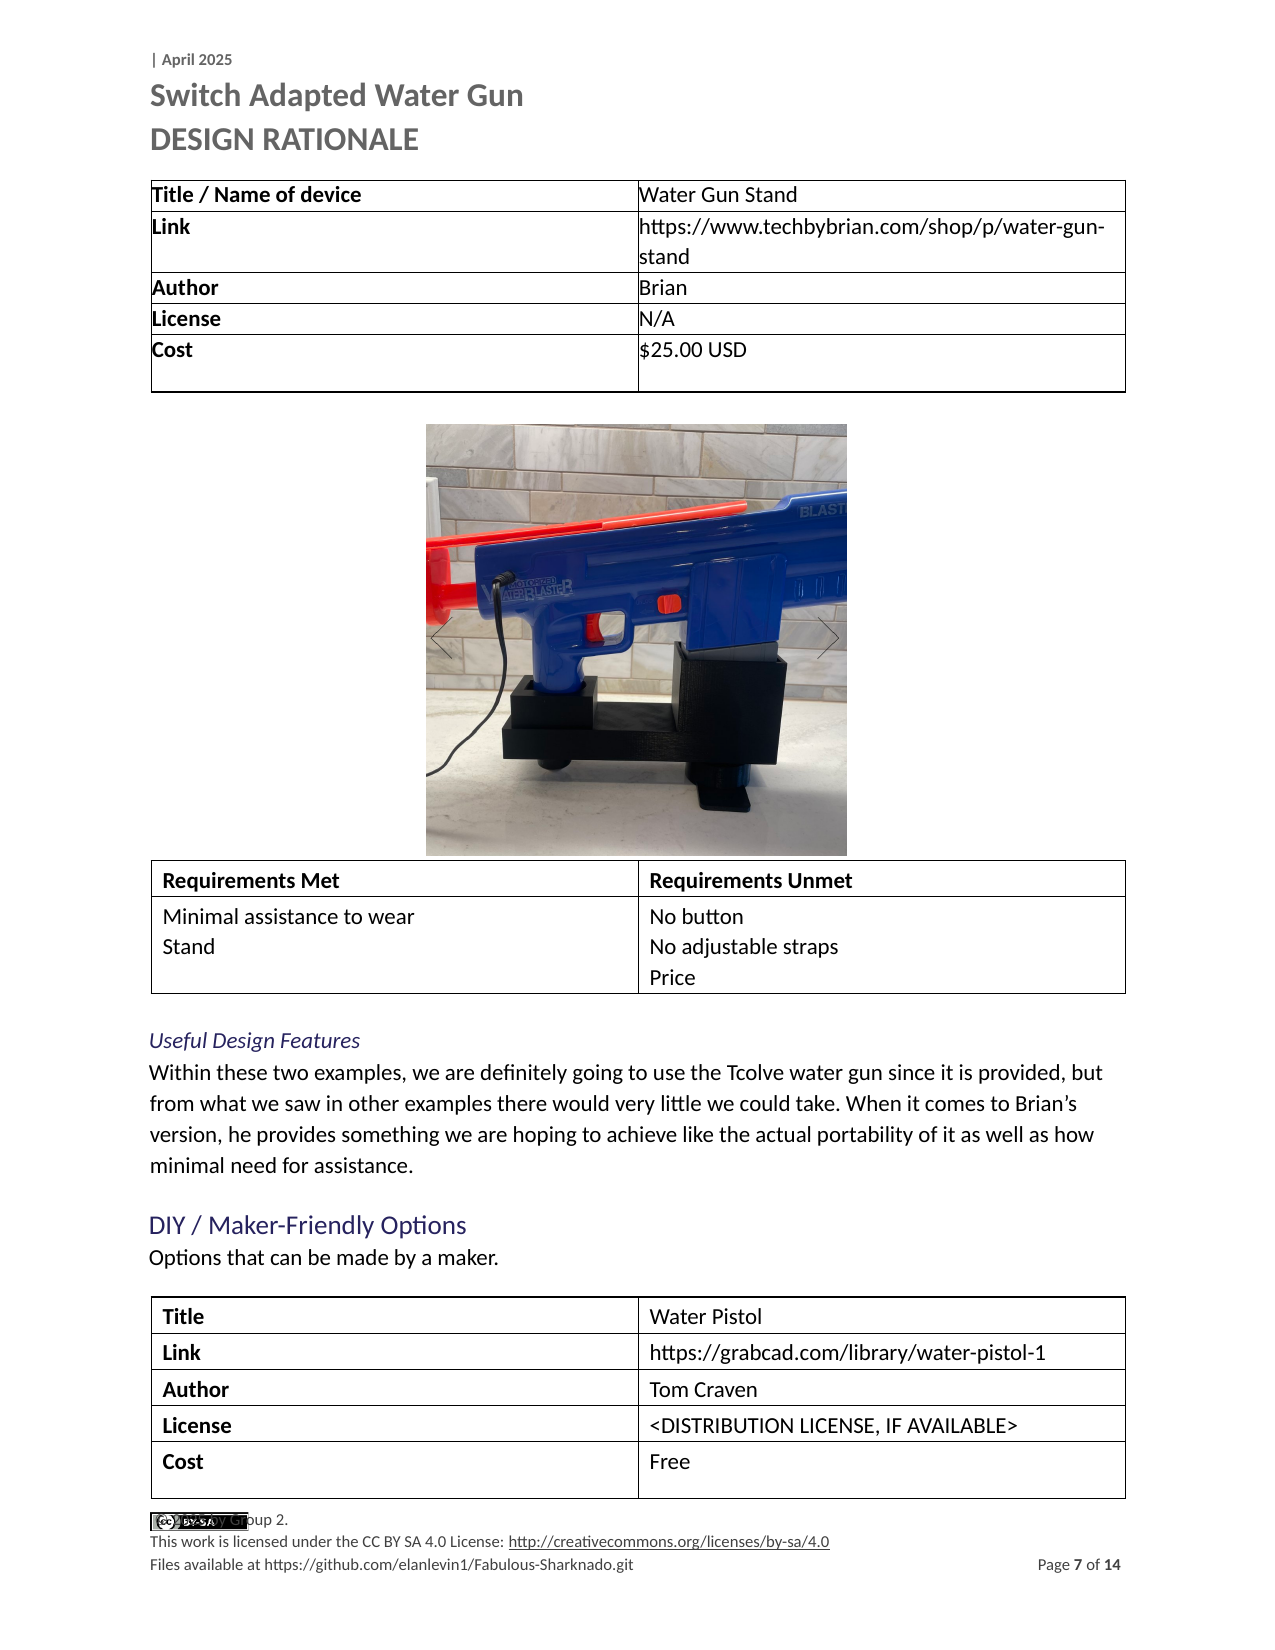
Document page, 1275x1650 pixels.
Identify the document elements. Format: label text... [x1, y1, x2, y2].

table_cell Cost [152, 1442, 638, 1498]
table_cell https://grabcad.com/library/water-pistol-1 [639, 1334, 1125, 1369]
table_cell License [152, 1406, 638, 1441]
table_cell License [152, 304, 638, 334]
table_cell https://www.techbybrian.com/shop/p/water-gun-stand [639, 212, 1125, 272]
text Useful Design Features [148, 1026, 1124, 1054]
table_header Requirements Met [152, 861, 638, 896]
table_header Water Pistol [639, 1298, 1125, 1332]
table_header Title [152, 1298, 638, 1332]
table_header Water Gun Stand [639, 181, 1125, 211]
table_cell Cost [152, 335, 638, 391]
table_cell No button No adjustable straps Price [639, 897, 1125, 993]
table_cell Link [152, 212, 638, 272]
text Within these two examples, we are definitely going to use the Tcolve water gun since it is provided, but from what we saw in other examples there would very little we could take. When it comes to Brian’s version, he provides something we are hoping to achieve like the actual portability of it as well as how minimal need for assistance. [148, 1058, 1124, 1179]
table_cell <DISTRIBUTION LICENSE, IF AVAILABLE> [639, 1406, 1125, 1441]
table_cell N/A [639, 304, 1125, 334]
table_cell Tom Craven [639, 1370, 1125, 1405]
table_cell Link [152, 1334, 638, 1369]
picture [426, 424, 847, 856]
table_cell Minimal assistance to wear Stand [152, 897, 638, 993]
table_cell Free [639, 1442, 1125, 1498]
table_header Title / Name of device [152, 181, 638, 211]
table_cell Brian [639, 273, 1125, 303]
table_cell $25.00 USD [639, 335, 1125, 391]
subtitle DIY / Maker-Friendly Options [148, 1208, 1124, 1241]
table_cell Author [152, 1370, 638, 1405]
text Options that can be made by a maker. [148, 1243, 1124, 1271]
table_header Requirements Unmet [639, 861, 1125, 896]
table_cell Author [152, 273, 638, 303]
picture [150, 1512, 249, 1531]
